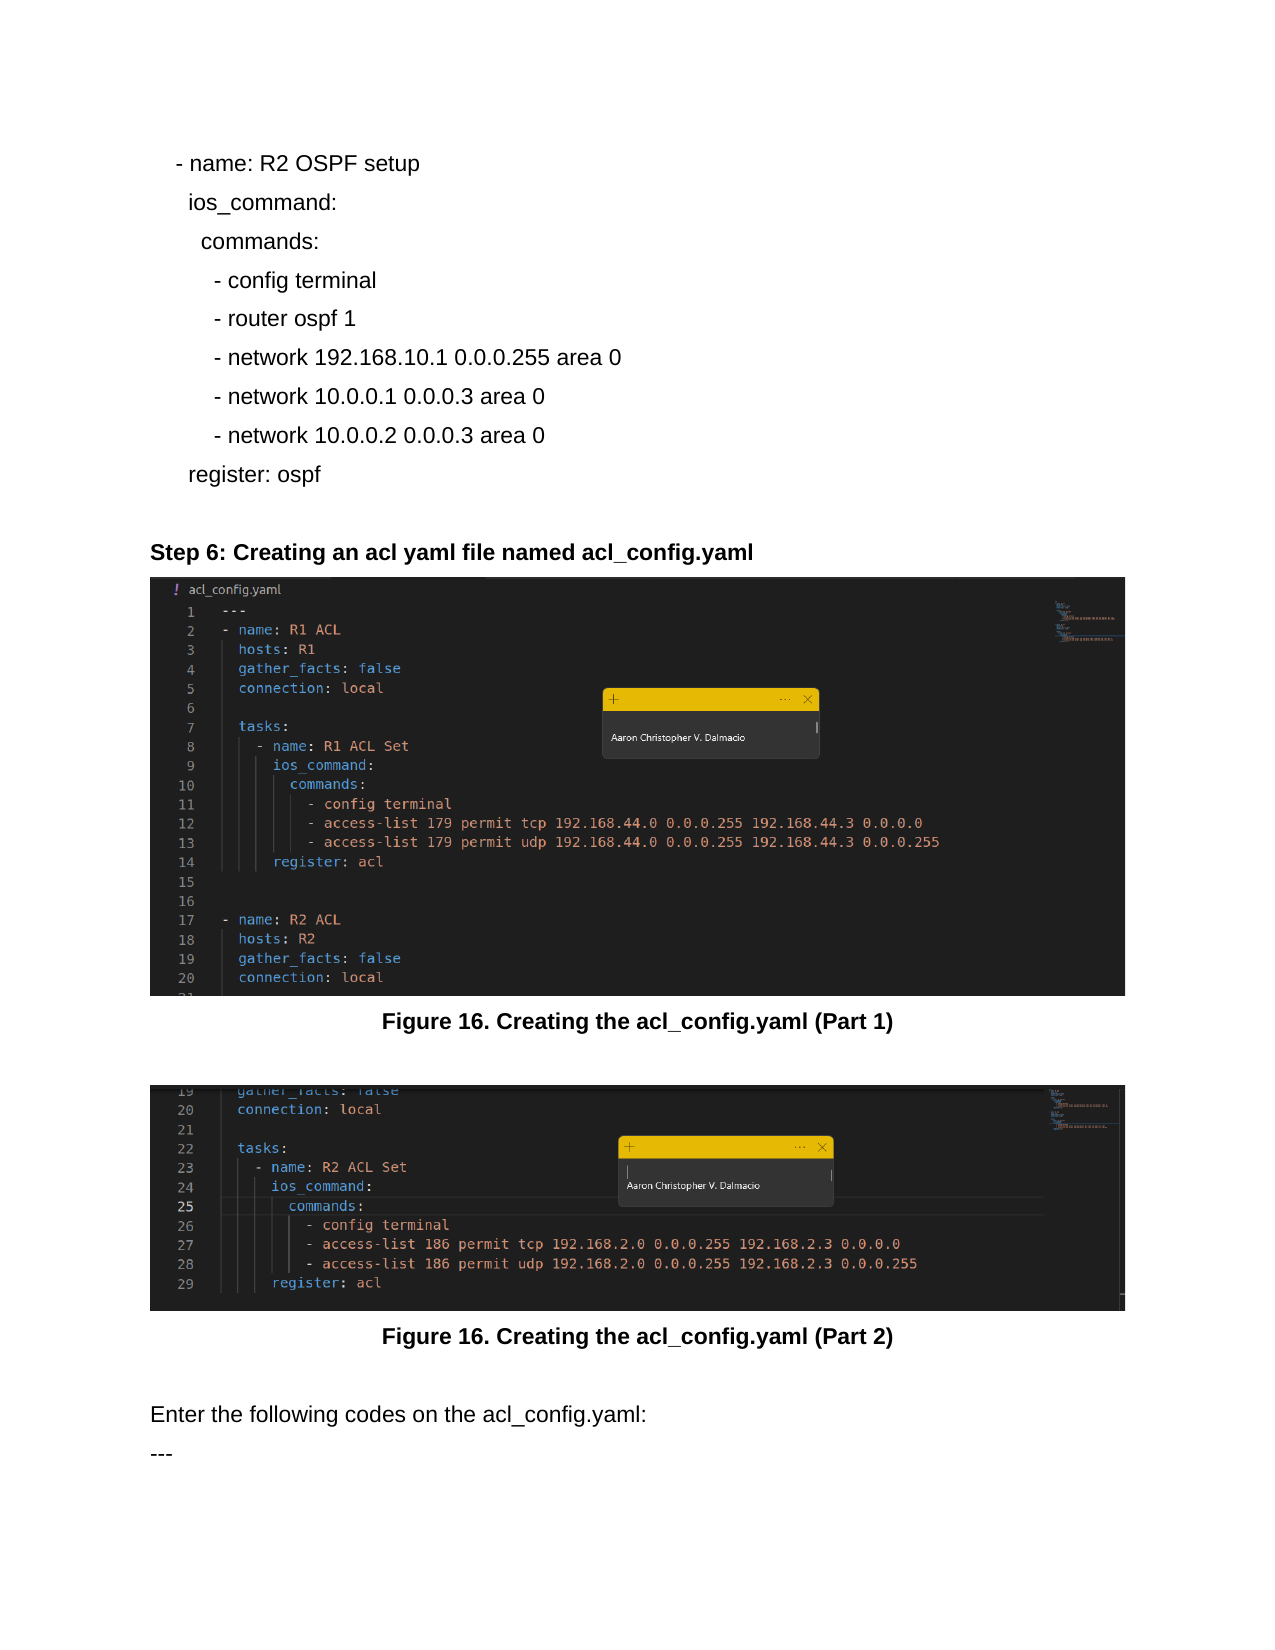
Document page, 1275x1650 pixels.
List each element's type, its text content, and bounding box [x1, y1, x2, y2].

text - router ospf 1 [150, 305, 1125, 332]
text - network 10.0.0.1 0.0.0.3 area 0 [150, 383, 1125, 409]
text --- [150, 1439, 1125, 1466]
text Figure 16. Creating the acl_config.yaml (Part 2) [150, 1323, 1125, 1349]
text register: ospf [150, 461, 1125, 487]
text Enter the following codes on the acl_config.yaml: [150, 1401, 1125, 1427]
text - network 192.168.10.1 0.0.0.255 area 0 [150, 344, 1125, 371]
text - network 10.0.0.2 0.0.0.3 area 0 [150, 422, 1125, 448]
picture [150, 577, 1125, 996]
text - config terminal [150, 267, 1125, 293]
text Figure 16. Creating the acl_config.yaml (Part 1) [150, 1008, 1125, 1034]
text commands: [150, 228, 1125, 254]
text ios_command: [150, 189, 1125, 215]
text - name: R2 OSPF setup [150, 150, 1125, 176]
picture [150, 1085, 1125, 1311]
text Step 6: Creating an acl yaml file named acl_config.yaml [150, 538, 1125, 565]
